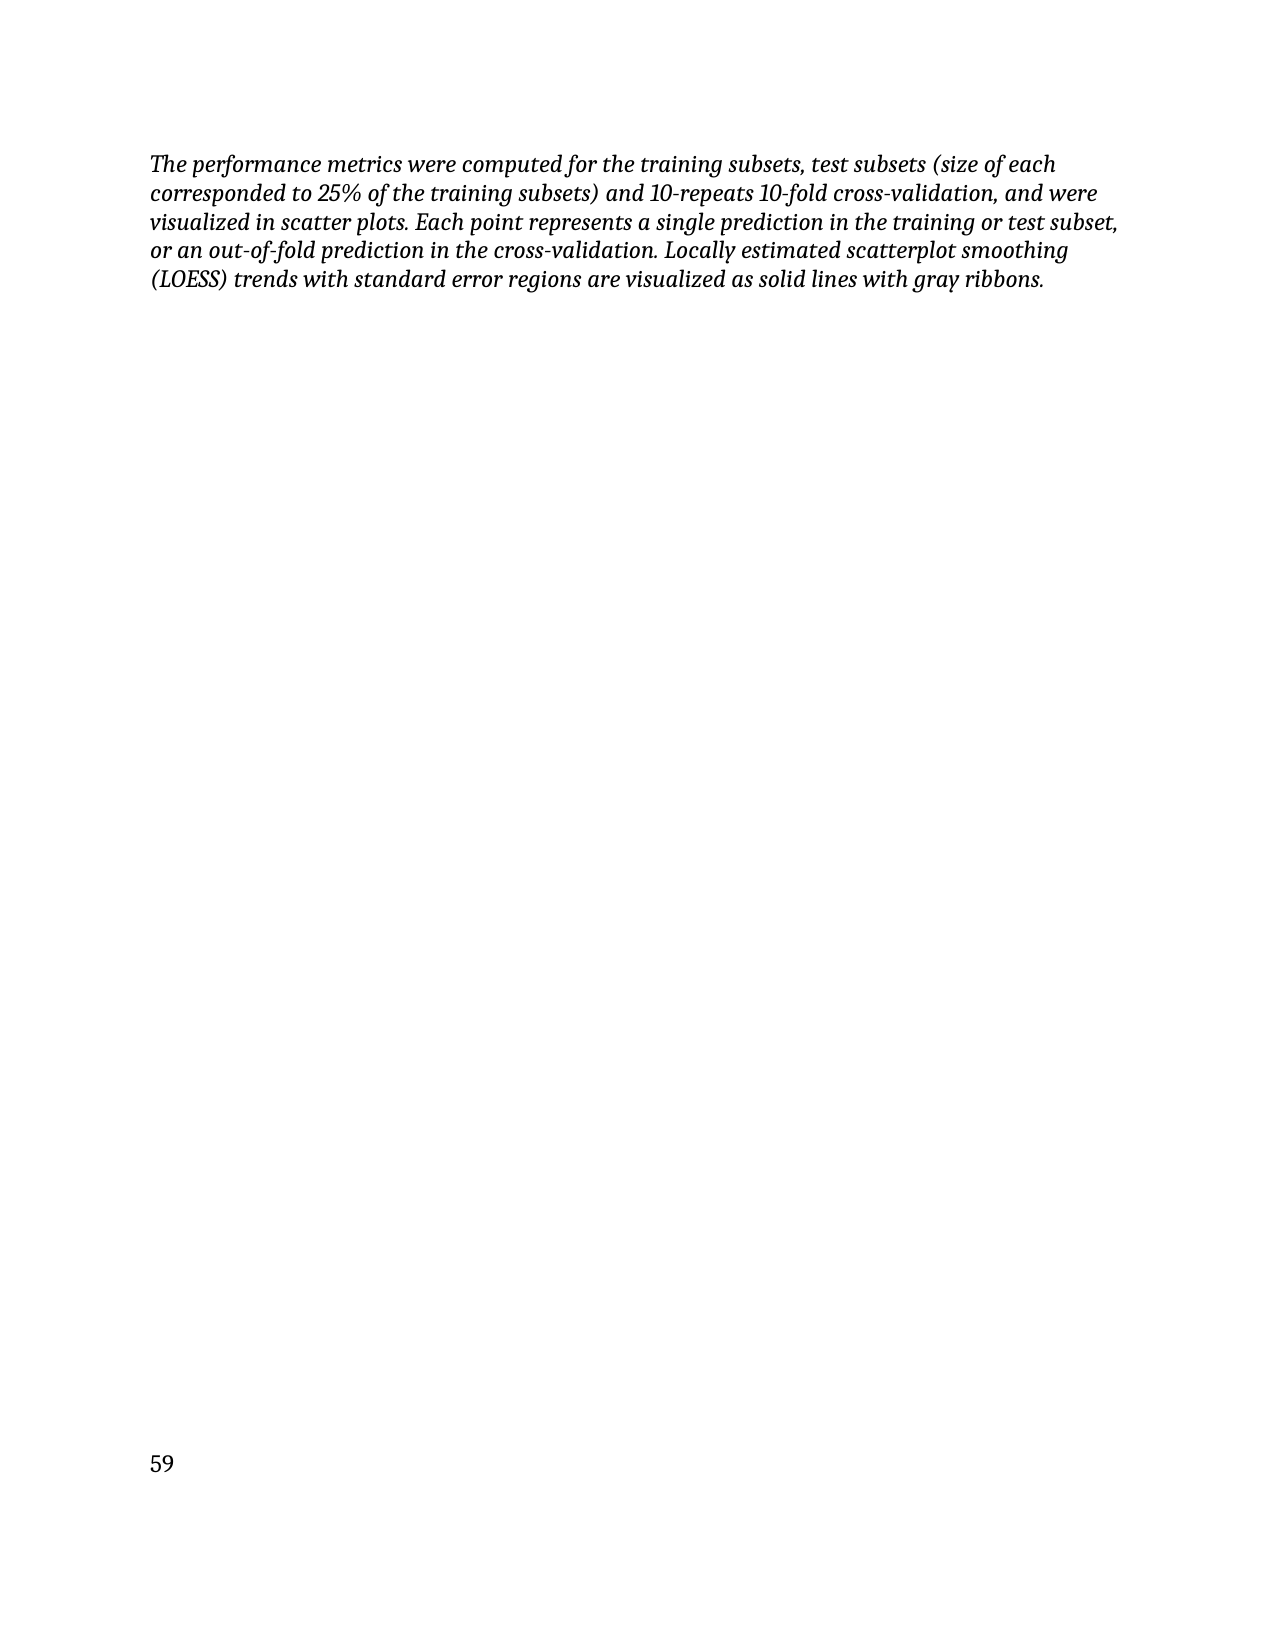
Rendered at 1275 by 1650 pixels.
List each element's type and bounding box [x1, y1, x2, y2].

text [150, 150, 1125, 294]
